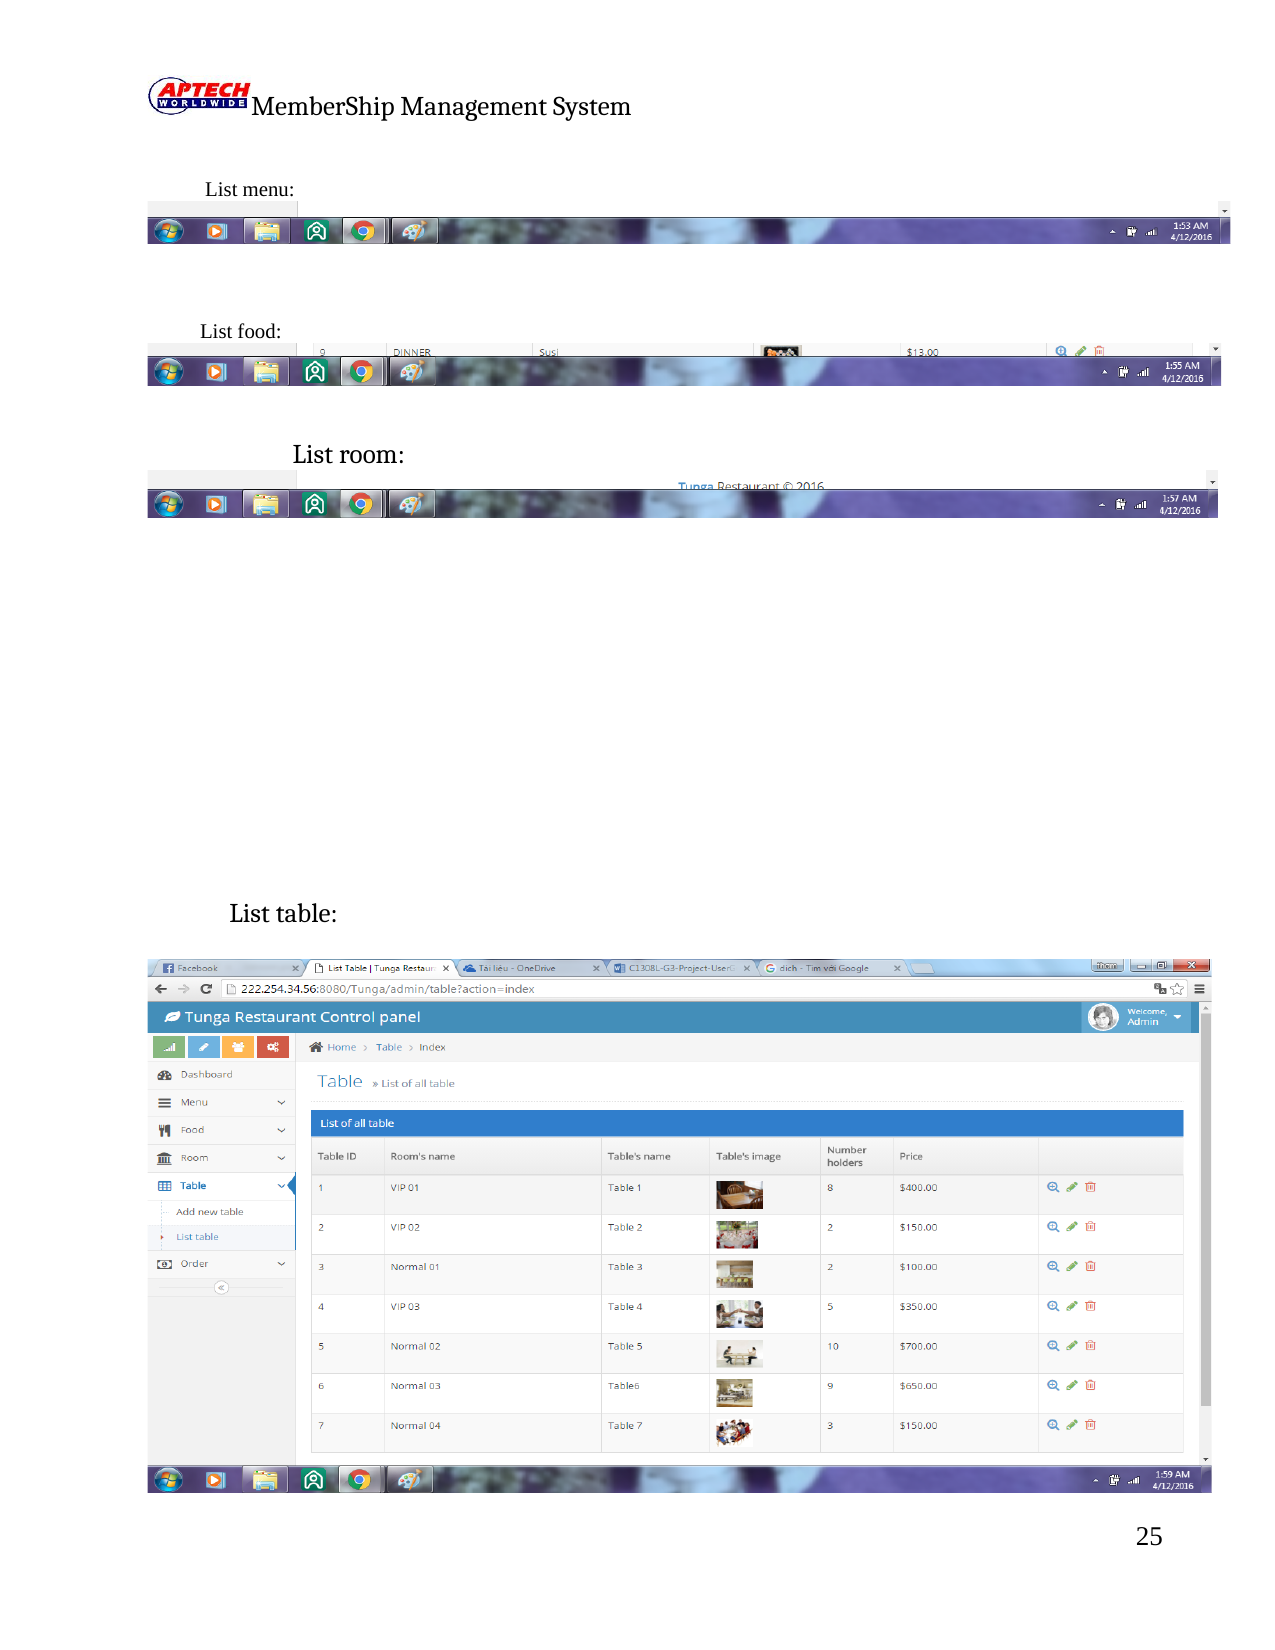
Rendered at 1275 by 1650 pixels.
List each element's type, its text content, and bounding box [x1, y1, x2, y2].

picture [147, 470, 1218, 518]
picture [147, 959, 1212, 1493]
picture [147, 75, 251, 116]
picture [147, 201, 1231, 244]
subtitle List room: [223, 439, 1162, 470]
text List menu: [148, 178, 1162, 201]
text List food: [148, 320, 1162, 343]
subtitle List table: [223, 898, 1162, 929]
picture [147, 343, 1222, 386]
